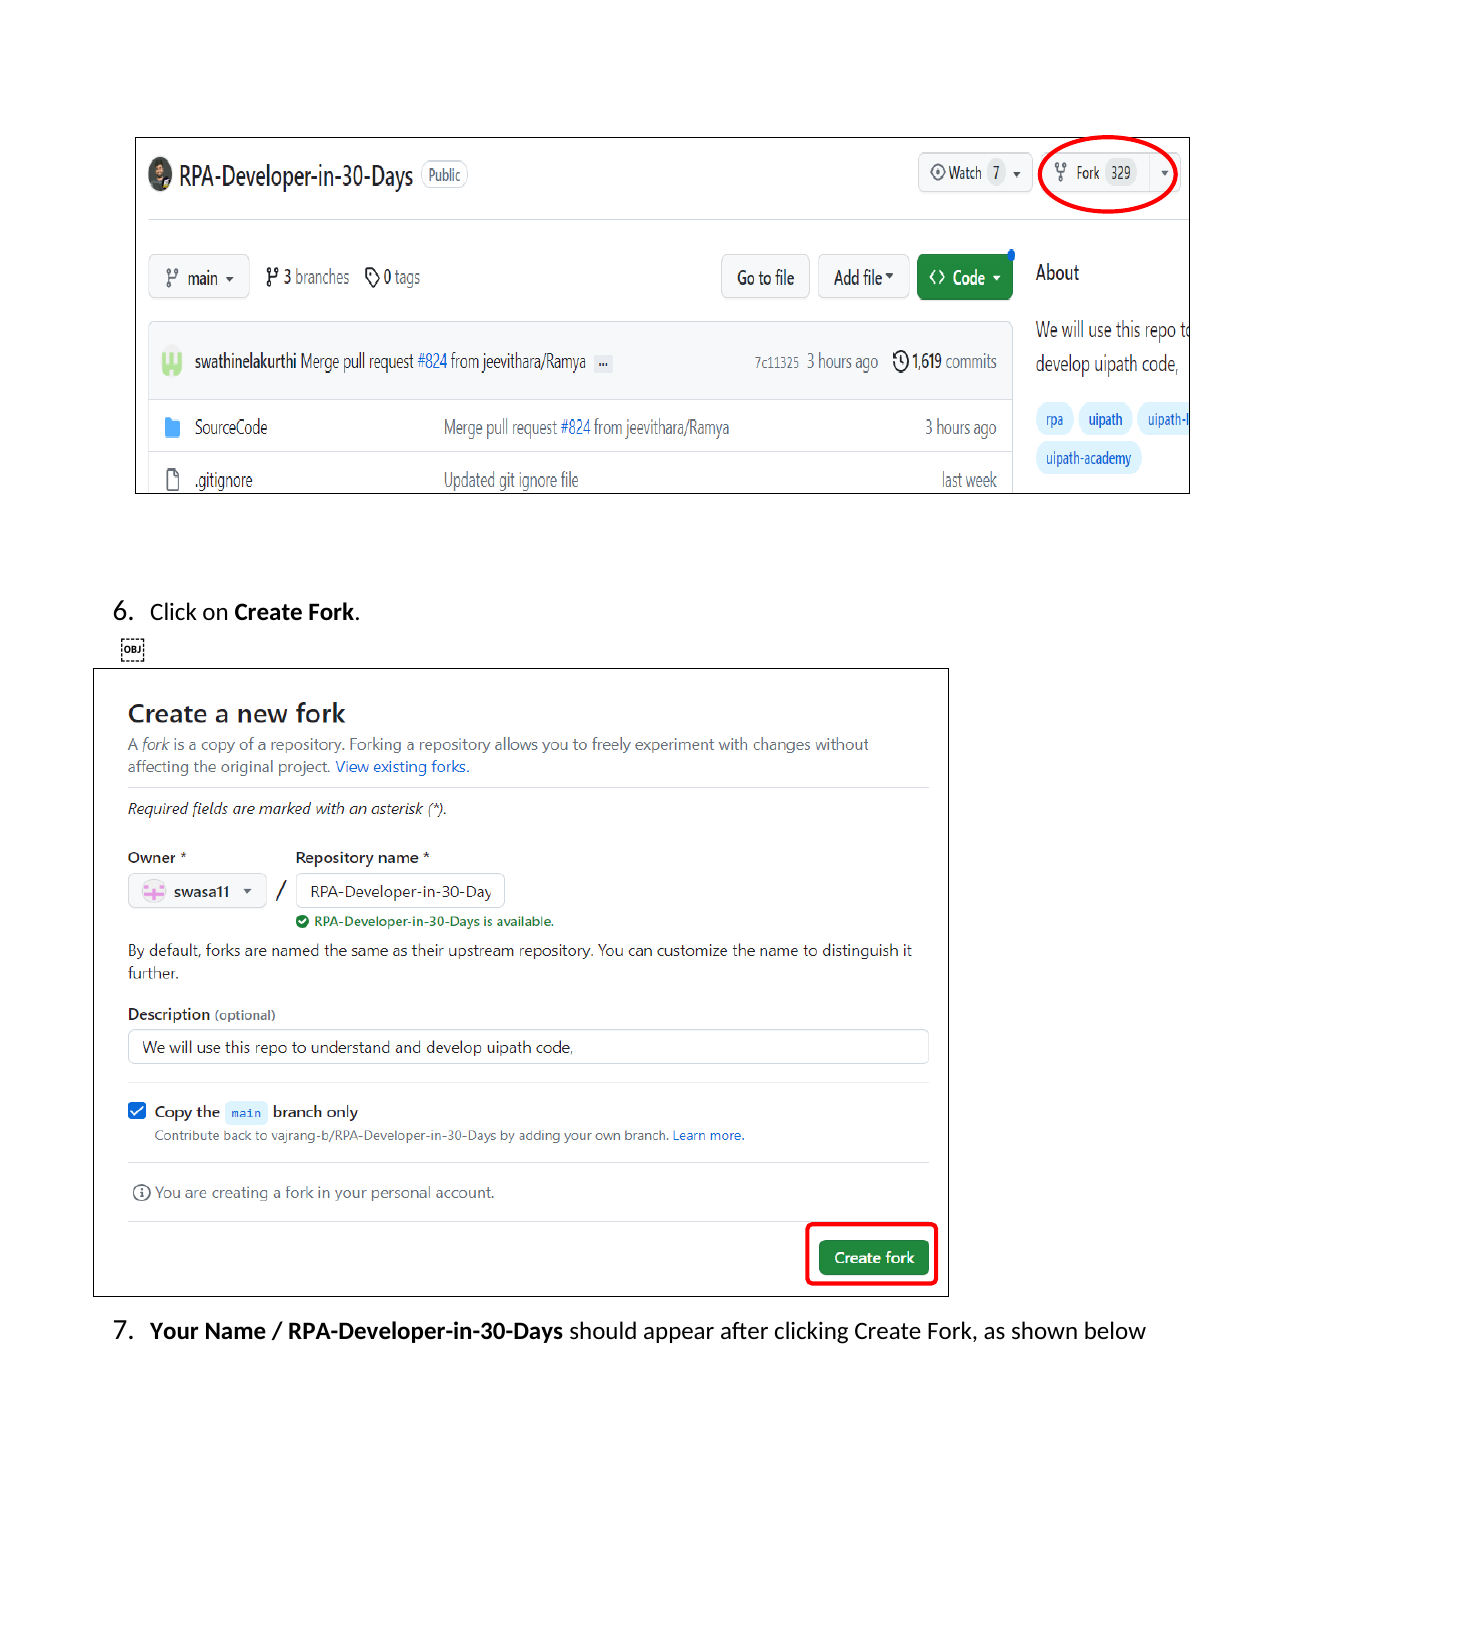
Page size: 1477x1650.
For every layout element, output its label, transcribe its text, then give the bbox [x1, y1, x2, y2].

picture [136, 138, 1189, 493]
list Click on Create Fork. [112, 592, 1401, 628]
picture [94, 669, 948, 1296]
list ￼ [75, 633, 1401, 663]
list Your Name / RPA-Developer-in-30-Days should appear after clicking Create Fork, as shown below [112, 1311, 1401, 1346]
picture [1042, 140, 1173, 209]
